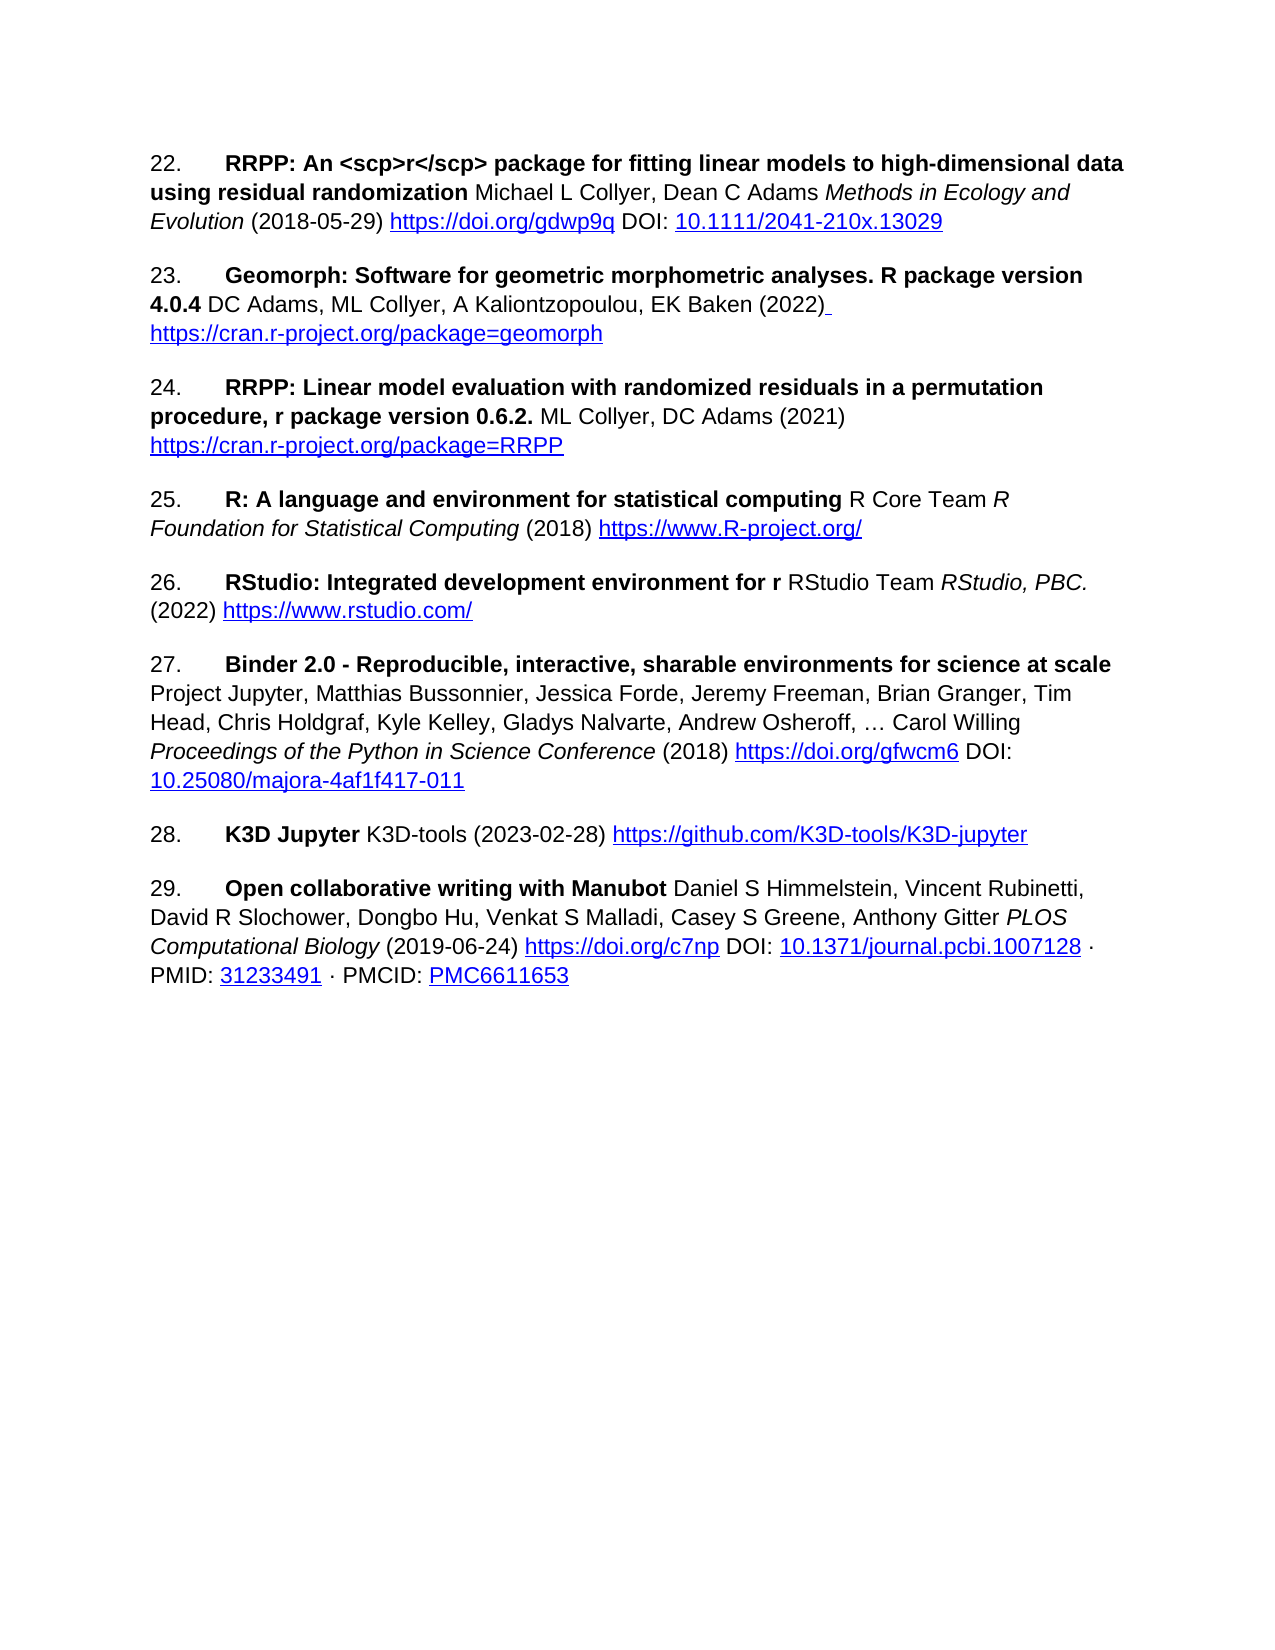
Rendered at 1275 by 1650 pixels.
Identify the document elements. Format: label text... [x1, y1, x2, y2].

text 23. Geomorph: Software for geometric morphometric analyses. R package version 4.0.4 DC Adams, ML Collyer, A Kaliontzopoulou, EK Baken (2022) https://cran.r-project.org/package=geomorph [150, 262, 1125, 346]
text 22. RRPP: An <scp>r</scp> package for fitting linear models to high‐dimensional data using residual randomization Michael L Collyer, Dean C Adams Methods in Ecology and Evolution (2018-05-29) https://doi.org/gdwp9q DOI: 10.1111/2041-210x.13029 [150, 150, 1125, 234]
text 29. Open collaborative writing with Manubot Daniel S Himmelstein, Vincent Rubinetti, David R Slochower, Dongbo Hu, Venkat S Malladi, Casey S Greene, Anthony Gitter PLOS Computational Biology (2019-06-24) https://doi.org/c7np DOI: 10.1371/journal.pcbi.1007128 · PMID: 31233491 · PMCID: PMC6611653 [150, 875, 1125, 988]
text 26. RStudio: Integrated development environment for r RStudio Team RStudio, PBC. (2022) https://www.rstudio.com/ [150, 568, 1125, 624]
text 25. R: A language and environment for statistical computing R Core Team R Foundation for Statistical Computing (2018) https://www.R-project.org/ [150, 486, 1125, 541]
text 24. RRPP: Linear model evaluation with randomized residuals in a permutation procedure, r package version 0.6.2. ML Collyer, DC Adams (2021) https://cran.r-project.org/package=RRPP [150, 374, 1125, 458]
text 28. K3D Jupyter K3D-tools (2023-02-28) https://github.com/K3D-tools/K3D-jupyter [150, 821, 1125, 848]
text 27. Binder 2.0 - Reproducible, interactive, sharable environments for science at scale Project Jupyter, Matthias Bussonnier, Jessica Forde, Jeremy Freeman, Brian Granger, Tim Head, Chris Holdgraf, Kyle Kelley, Gladys Nalvarte, Andrew Osheroff, … Carol Willing Proceedings of the Python in Science Conference (2018) https://doi.org/gfwcm6 DOI: 10.25080/majora-4af1f417-011 [150, 651, 1125, 794]
